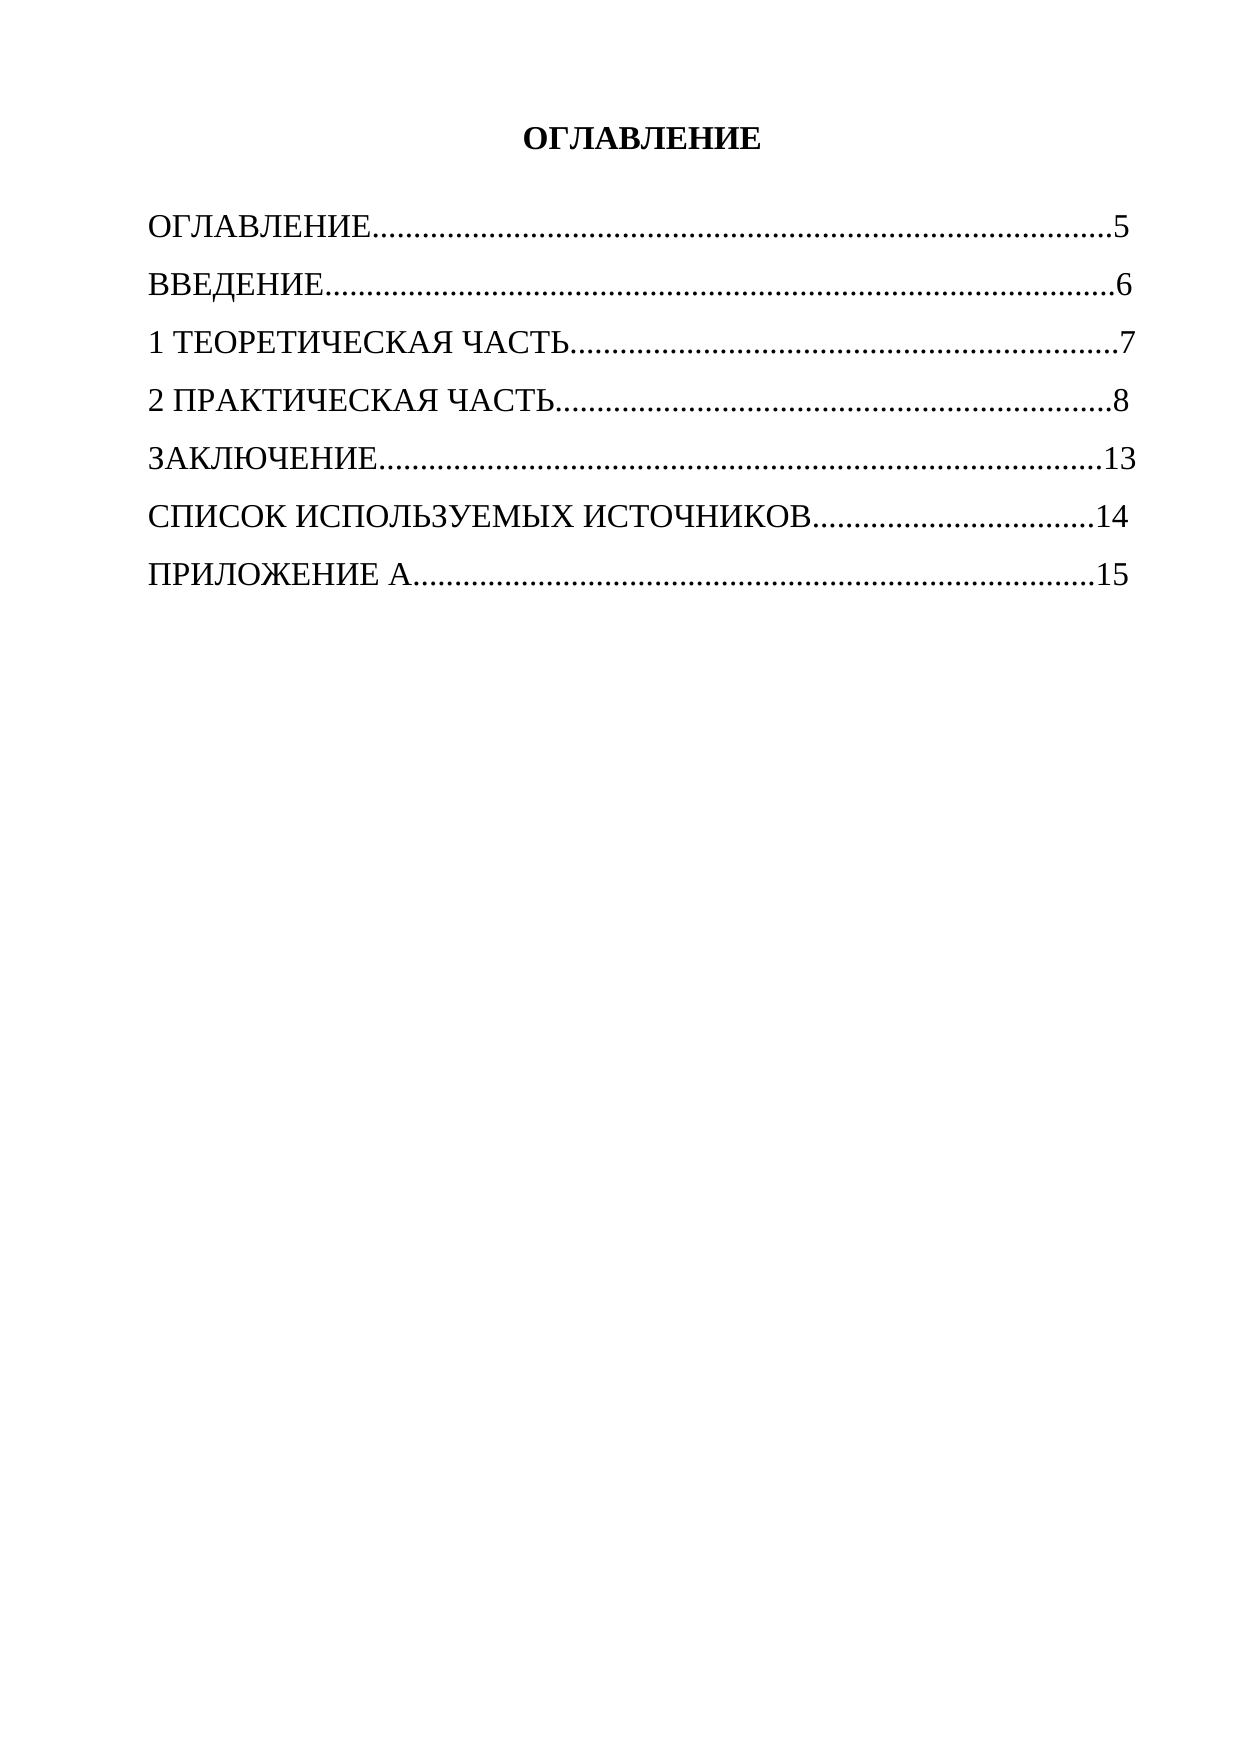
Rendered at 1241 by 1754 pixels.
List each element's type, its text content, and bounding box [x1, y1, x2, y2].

text 2 ПРАКТИЧЕСКАЯ ЧАСТЬ...................................................................8 [148, 380, 1137, 419]
text СПИСОК ИСПОЛЬЗУЕМЫХ ИСТОЧНИКОВ..................................14 [148, 496, 1137, 535]
text ОГЛАВЛЕНИЕ [148, 118, 1137, 156]
text ЗАКЛЮЧЕНИЕ.......................................................................................13 [148, 438, 1137, 477]
text ВВЕДЕНИЕ...............................................................................................6 [148, 264, 1137, 303]
text 1 ТЕОРЕТИЧЕСКАЯ ЧАСТЬ..................................................................7 [148, 322, 1137, 361]
text ПРИЛОЖЕНИЕ А..................................................................................15 [148, 554, 1137, 593]
text ОГЛАВЛЕНИЕ.........................................................................................5 [148, 206, 1137, 244]
